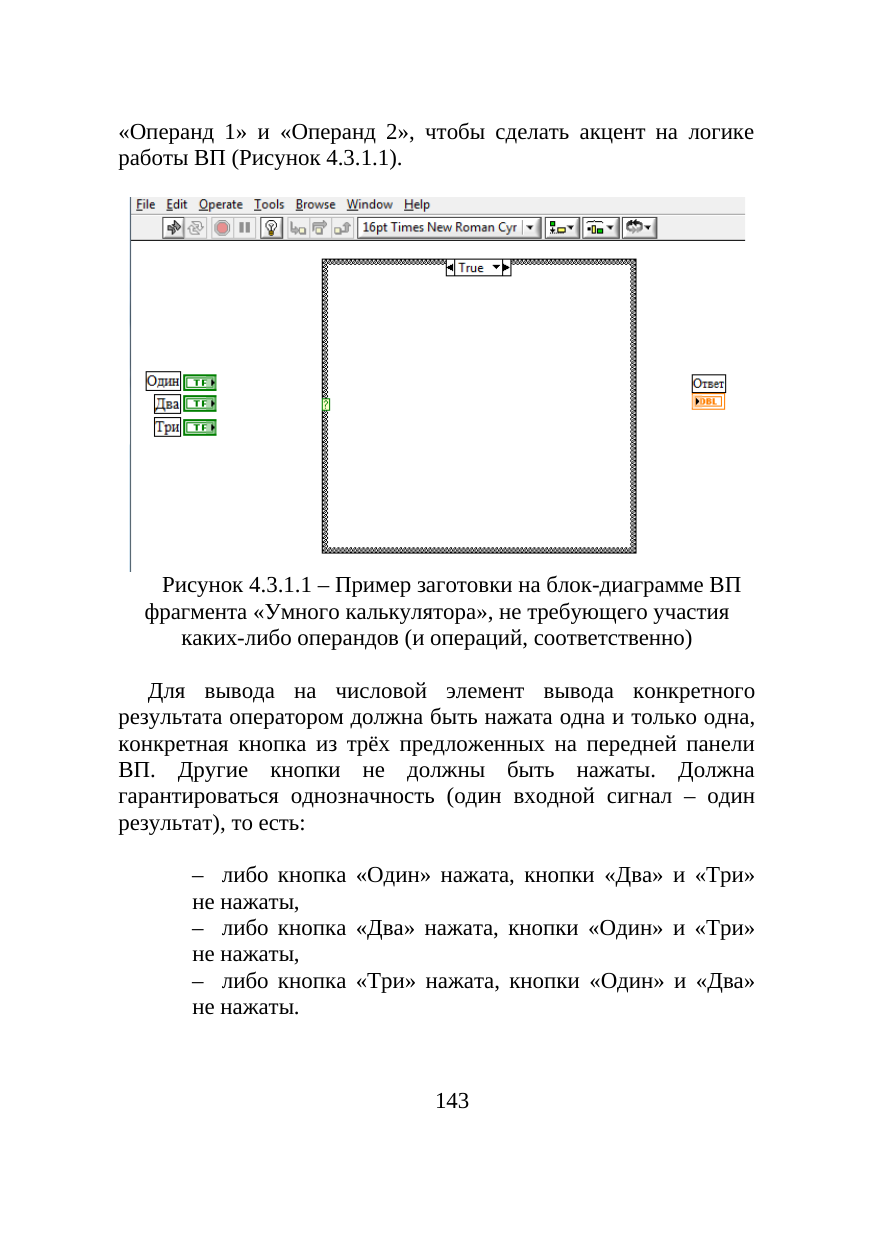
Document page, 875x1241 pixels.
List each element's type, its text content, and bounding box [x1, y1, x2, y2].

text Для вывода на числовой элемент вывода конкретного результата оператором должна быть нажата одна и только одна, конкретная кнопка из трёх предложенных на передней панели ВП. Другие кнопки не должны быть нажаты. Должна гарантироваться однозначность (один входной сигнал – один результат), то есть: [118, 677, 756, 835]
text Рисунок 4.3.1.1 – Пример заготовки на блок-диаграмме ВП фрагмента «Умного калькулятора», не требующего участия каких-либо операндов (и операций, соответственно) [118, 571, 756, 651]
text – либо кнопка «Один» нажата, кнопки «Два» и «Три» не нажаты, [192, 861, 756, 914]
text – либо кнопка «Два» нажата, кнопки «Один» и «Три» не нажаты, [192, 914, 756, 967]
text – либо кнопка «Три» нажата, кнопки «Один» и «Два» не нажаты. [192, 967, 756, 1019]
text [118, 118, 756, 171]
picture [129, 197, 746, 572]
